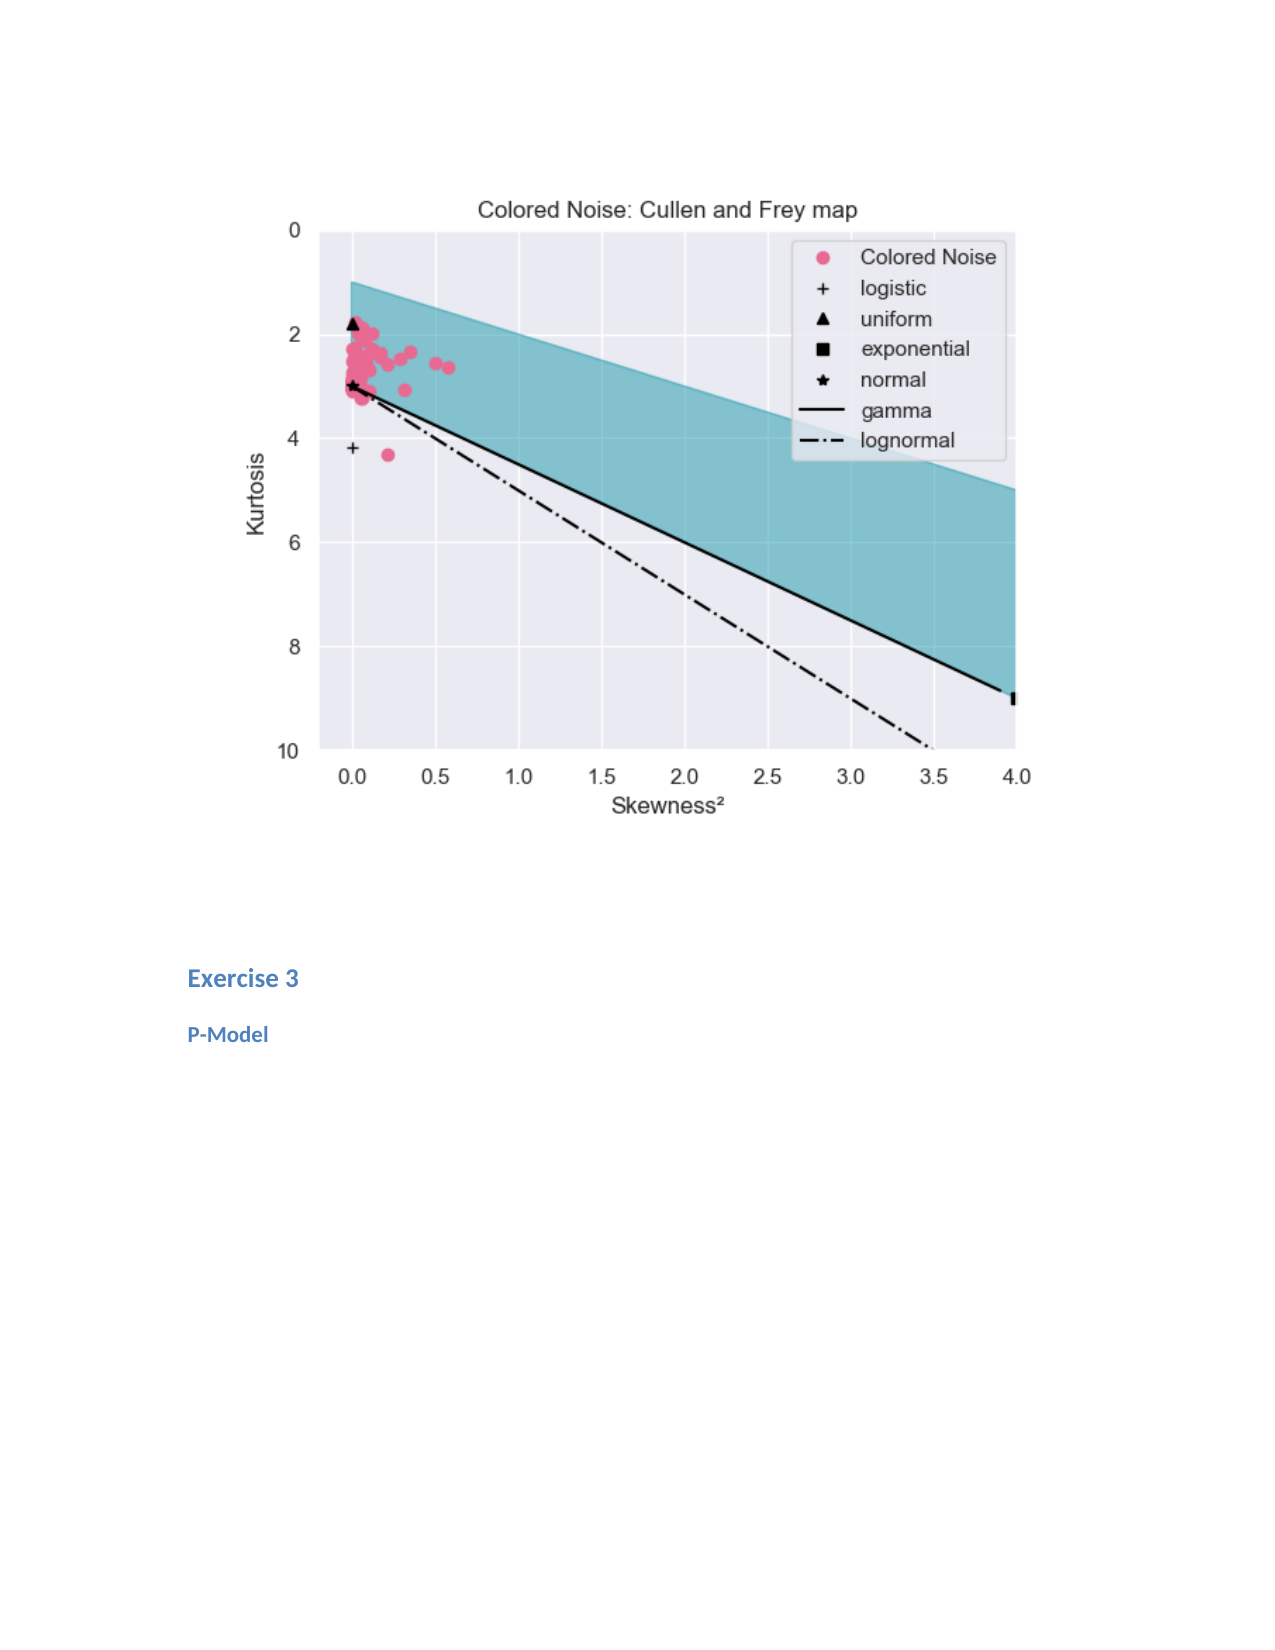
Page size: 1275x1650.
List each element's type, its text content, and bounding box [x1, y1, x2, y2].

subtitle Exercise 3 [187, 961, 1087, 994]
subtitle P-Model [187, 1020, 1087, 1048]
picture [206, 150, 1107, 825]
